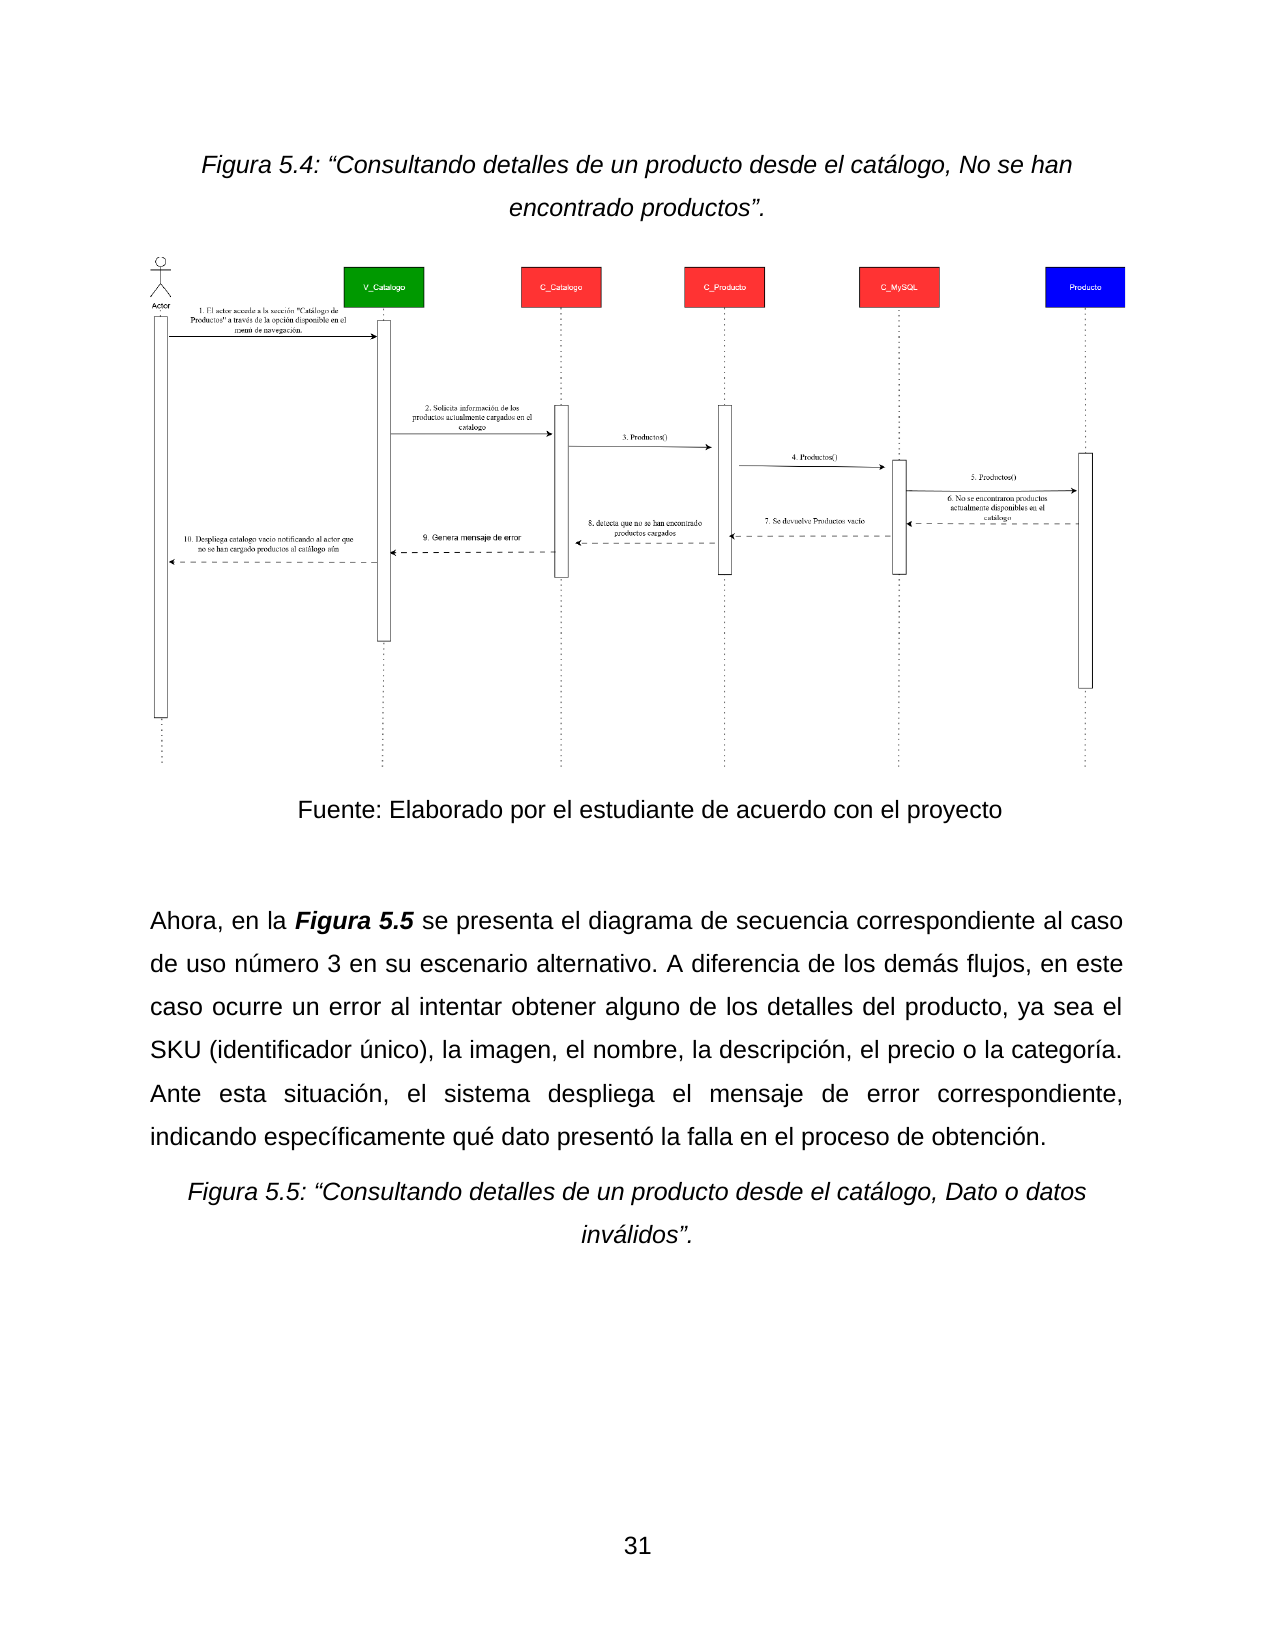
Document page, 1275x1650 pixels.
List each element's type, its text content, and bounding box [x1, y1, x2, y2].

text Fuente: Elaborado por el estudiante de acuerdo con el proyecto [297, 795, 1125, 824]
text Ahora, en la Figura 5.5 se presenta el diagrama de secuencia correspondiente al caso de uso número 3 en su escenario alternativo. A diferencia de los demás flujos, en este caso ocurre un error al intentar obtener alguno de los detalles del producto, ya sea el SKU (identificador único), la imagen, el nombre, la descripción, el precio o la categoría. Ante esta situación, el sistema despliega el mensaje de error correspondiente, indicando específicamente qué dato presentó la falla en el proceso de obtención. [150, 906, 1125, 1151]
text Figura 5.5: “Consultando detalles de un producto desde el catálogo, Dato o datos inválidos”. [150, 1177, 1125, 1249]
picture [150, 257, 1125, 768]
text Figura 5.4: “Consultando detalles de un producto desde el catálogo, No se han encontrado productos”. [150, 150, 1125, 222]
